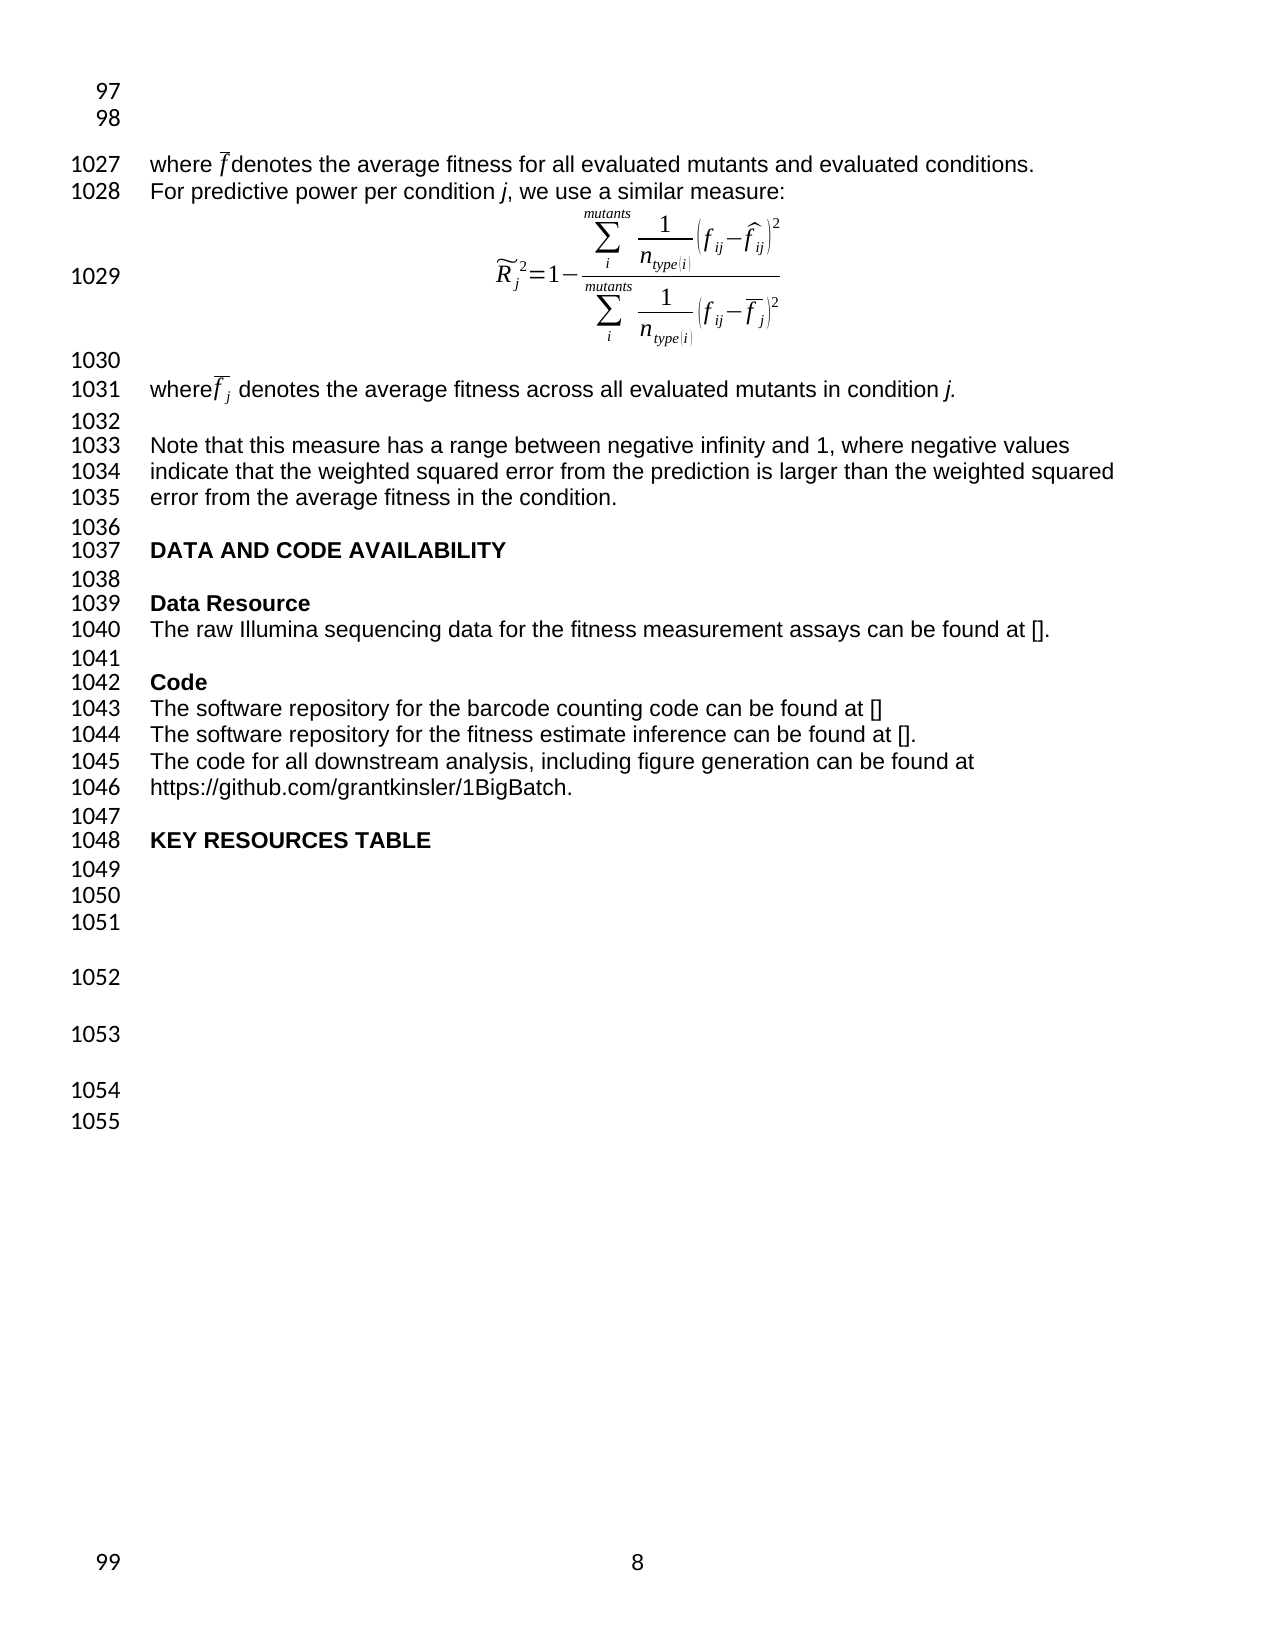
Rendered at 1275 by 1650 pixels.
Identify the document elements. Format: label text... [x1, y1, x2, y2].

text Code [150, 669, 1125, 695]
text where denotes the average fitness for all evaluated mutants and evaluated conditions. [150, 150, 1125, 178]
text Data Resource [150, 590, 1125, 616]
text where denotes the average fitness across all evaluated mutants in condition j. [150, 374, 1125, 405]
text The raw Illumina sequencing data for the fitness measurement assays can be found at []. [150, 616, 1125, 642]
text The software repository for the fitness estimate inference can be found at []. [150, 721, 1125, 748]
text For predictive power per condition j, we use a similar measure: [150, 178, 1125, 204]
text The software repository for the barcode counting code can be found at [] [150, 695, 1125, 721]
text KEY RESOURCES TABLE [150, 827, 1125, 853]
text DATA AND CODE AVAILABILITY [150, 537, 1125, 563]
text Note that this measure has a range between negative infinity and 1, where negative values indicate that the weighted squared error from the prediction is larger than the weighted squared error from the average fitness in the condition. [150, 432, 1125, 511]
text The code for all downstream analysis, including figure generation can be found at https://github.com/grantkinsler/1BigBatch. [150, 748, 1125, 801]
